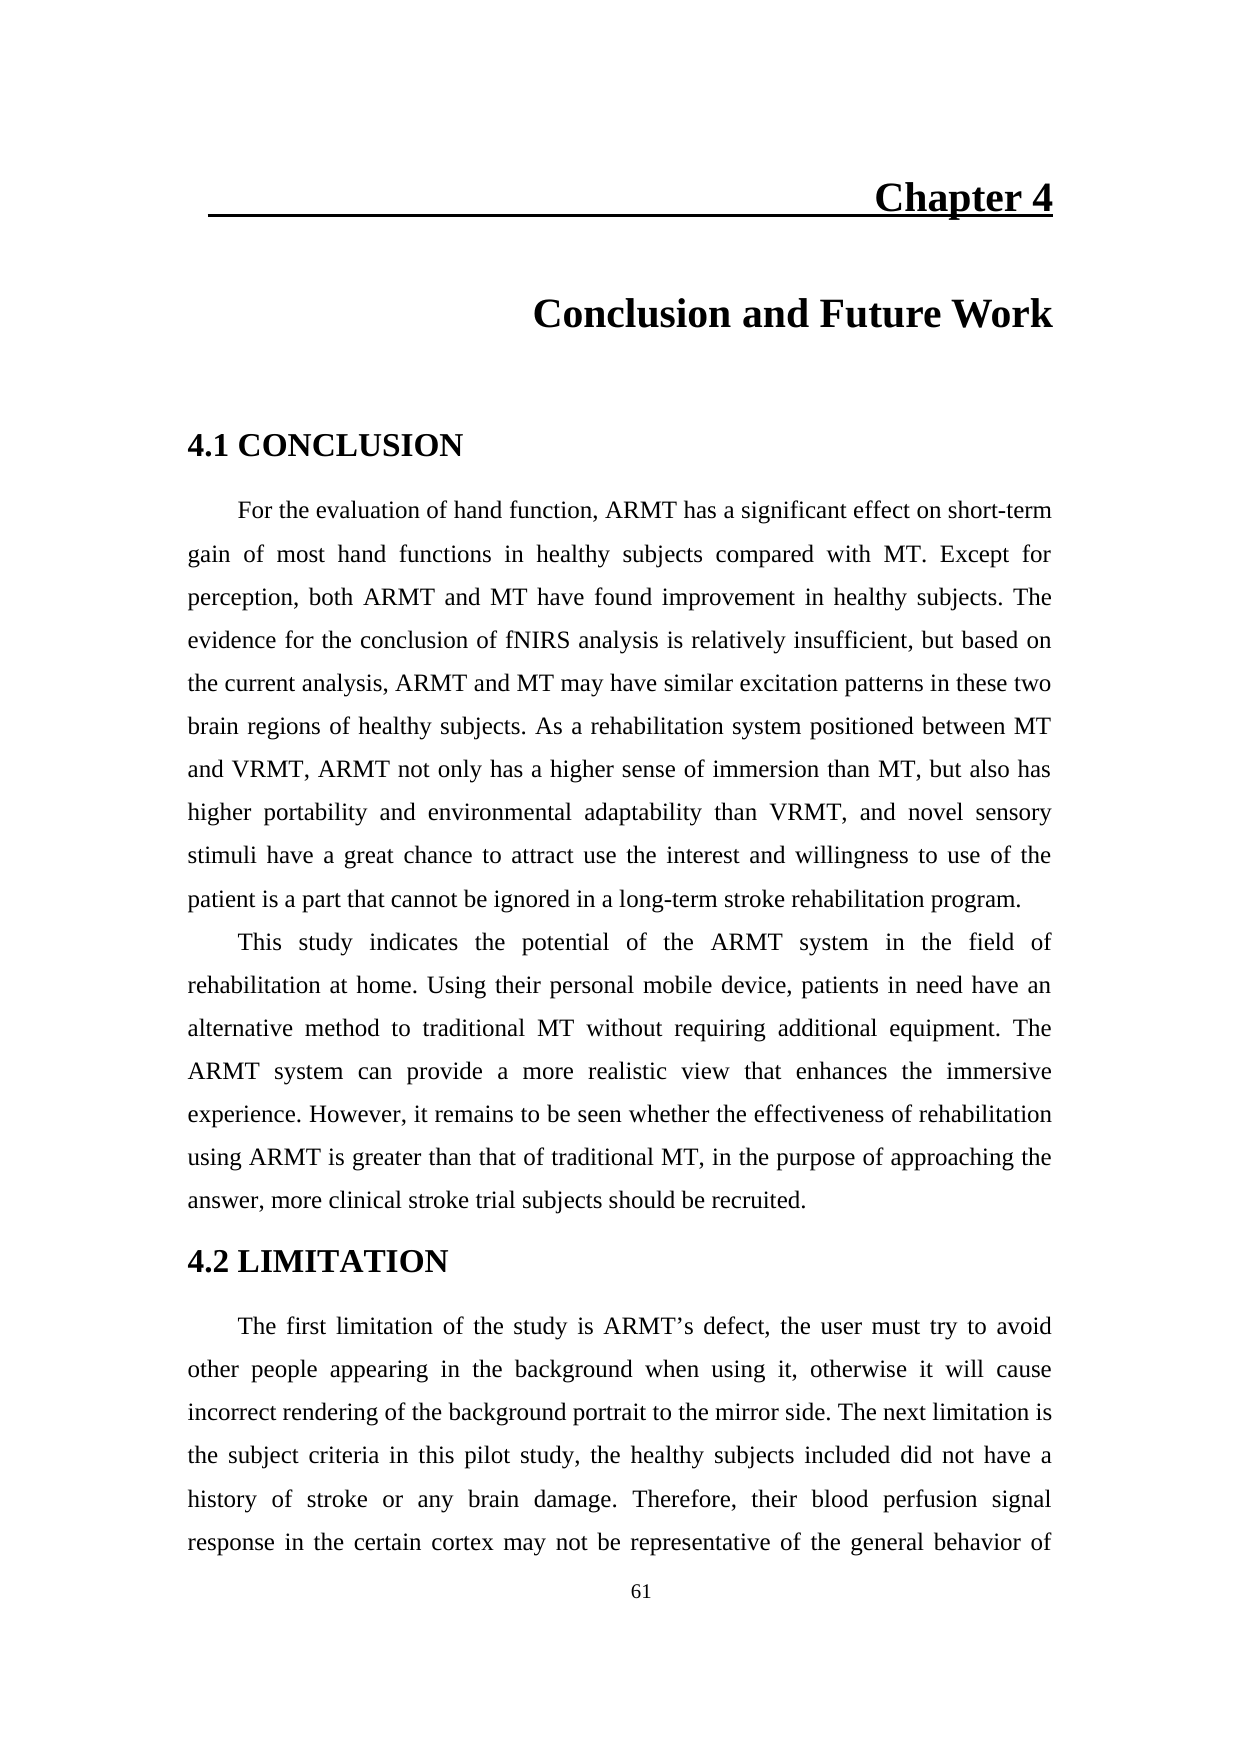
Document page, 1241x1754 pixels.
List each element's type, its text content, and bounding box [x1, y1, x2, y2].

text This study indicates the potential of the ARMT system in the field of rehabilitation at home. Using their personal mobile device, patients in need have an alternative method to traditional MT without requiring additional equipment. The ARMT system can provide a more realistic view that enhances the immersive experience. However, it remains to be seen whether the effectiveness of rehabilitation using ARMT is greater than that of traditional MT, in the purpose of approaching the answer, more clinical stroke trial subjects should be recruited. [187, 927, 1053, 1214]
text For the evaluation of hand function, ARMT has a significant effect on short-term gain of most hand functions in healthy subjects compared with MT. Except for perception, both ARMT and MT have found improvement in healthy subjects. The evidence for the conclusion of fNIRS analysis is relatively insufficient, but based on the current analysis, ARMT and MT may have similar excitation patterns in these two brain regions of healthy subjects. As a rehabilitation system positioned between MT and VRMT, ARMT not only has a higher sense of immersion than MT, but also has higher portability and environmental adaptability than VRMT, and novel sensory stimuli have a great chance to attract use the interest and willingness to use of the patient is a part that cannot be ignored in a long-term stroke rehabilitation program. [187, 496, 1053, 912]
subtitle 4.1 CONCLUSION [187, 426, 1053, 464]
subtitle 4.2 LIMITATION [187, 1241, 1053, 1279]
subtitle Chapter 4 Conclusion and Future Work [187, 173, 1053, 336]
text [187, 1311, 1053, 1556]
